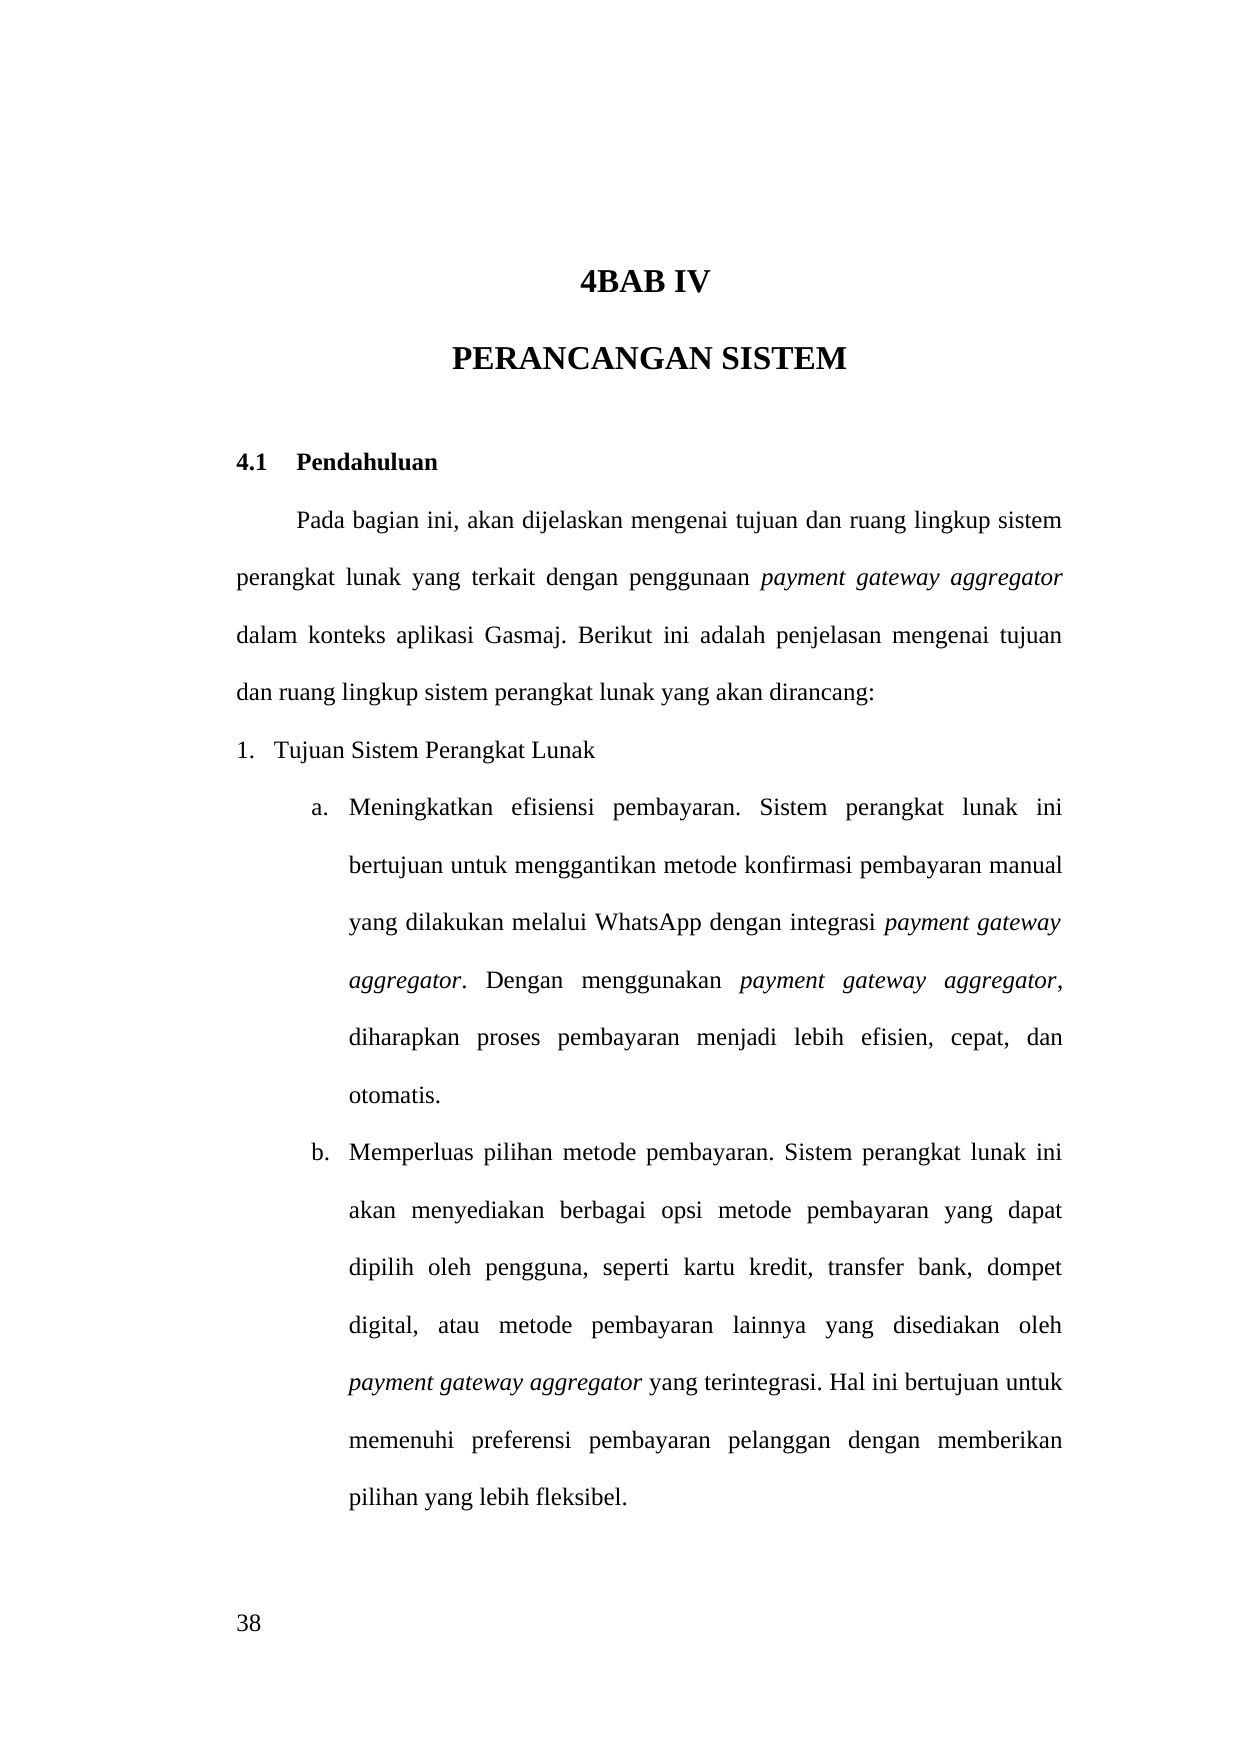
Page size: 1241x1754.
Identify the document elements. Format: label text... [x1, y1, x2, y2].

list Meningkatkan efisiensi pembayaran. Sistem perangkat lunak ini bertujuan untuk menggantikan metode konfirmasi pembayaran manual yang dilakukan melalui WhatsApp dengan integrasi payment gateway aggregator. Dengan menggunakan payment gateway aggregator, diharapkan proses pembayaran menjadi lebih efisien, cepat, dan otomatis. [311, 792, 1063, 1109]
text Pada bagian ini, akan dijelaskan mengenai tujuan dan ruang lingkup sistem perangkat lunak yang terkait dengan penggunaan payment gateway aggregator dalam konteks aplikasi Gasmaj. Berikut ini adalah penjelasan mengenai tujuan dan ruang lingkup sistem perangkat lunak yang akan dirancang: [236, 505, 1063, 706]
list Memperluas pilihan metode pembayaran. Sistem perangkat lunak ini akan menyediakan berbagai opsi metode pembayaran yang dapat dipilih oleh pengguna, seperti kartu kredit, transfer bank, dompet digital, atau metode pembayaran lainnya yang disediakan oleh payment gateway aggregator yang terintegrasi. Hal ini bertujuan untuk memenuhi preferensi pembayaran pelanggan dengan memberikan pilihan yang lebih fleksibel. [311, 1137, 1063, 1511]
list Tujuan Sistem Perangkat Lunak [236, 735, 1063, 764]
subtitle BAB IV PERANCANGAN SISTEM [236, 261, 1063, 376]
subtitle Pendahuluan [236, 447, 1063, 476]
